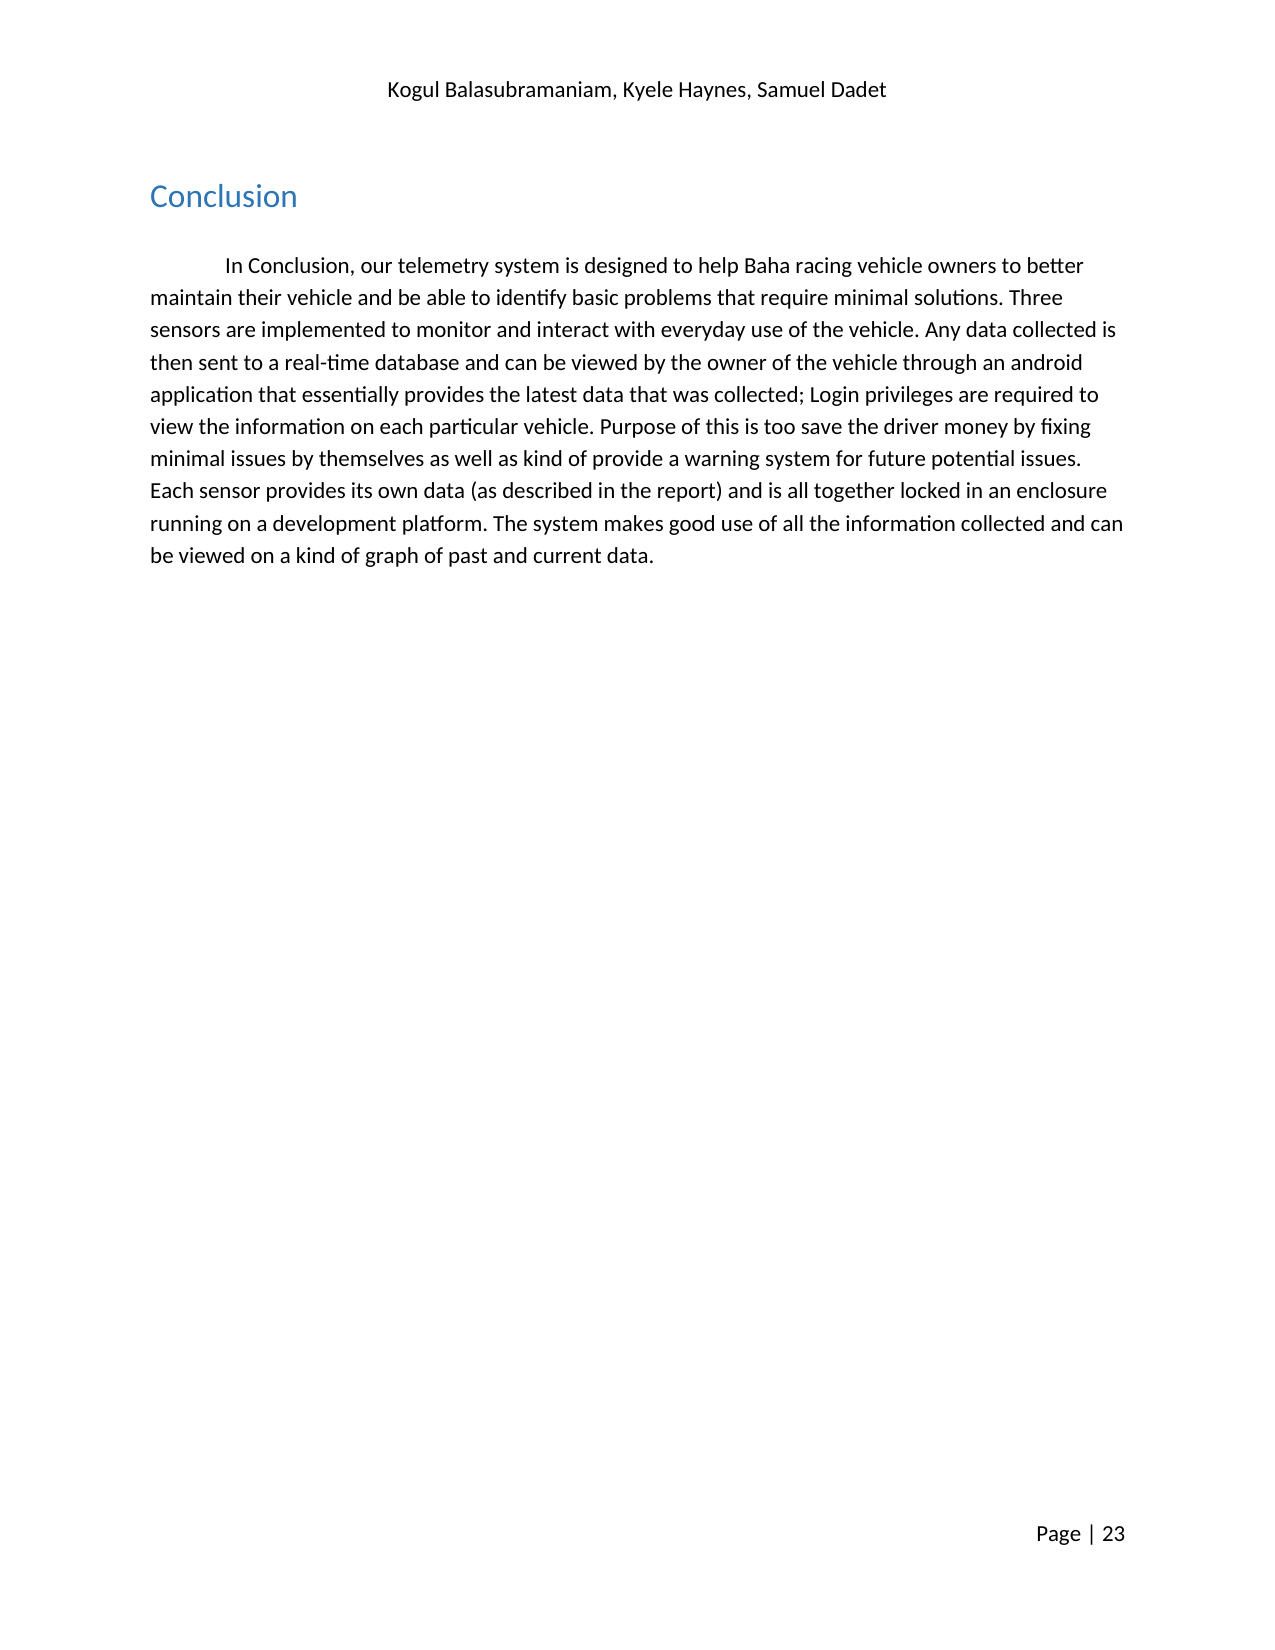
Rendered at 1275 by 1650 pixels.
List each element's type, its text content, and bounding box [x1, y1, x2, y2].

subtitle Conclusion [150, 175, 1125, 216]
text In Conclusion, our telemetry system is designed to help Baha racing vehicle owners to better maintain their vehicle and be able to identify basic problems that require minimal solutions. Three sensors are implemented to monitor and interact with everyday use of the vehicle. Any data collected is then sent to a real-time database and can be viewed by the owner of the vehicle through an android application that essentially provides the latest data that was collected; Login privileges are required to view the information on each particular vehicle. Purpose of this is too save the driver money by fixing minimal issues by themselves as well as kind of provide a warning system for future potential issues. Each sensor provides its own data (as described in the report) and is all together locked in an enclosure running on a development platform. The system makes good use of all the information collected and can be viewed on a kind of graph of past and current data. [150, 251, 1125, 569]
